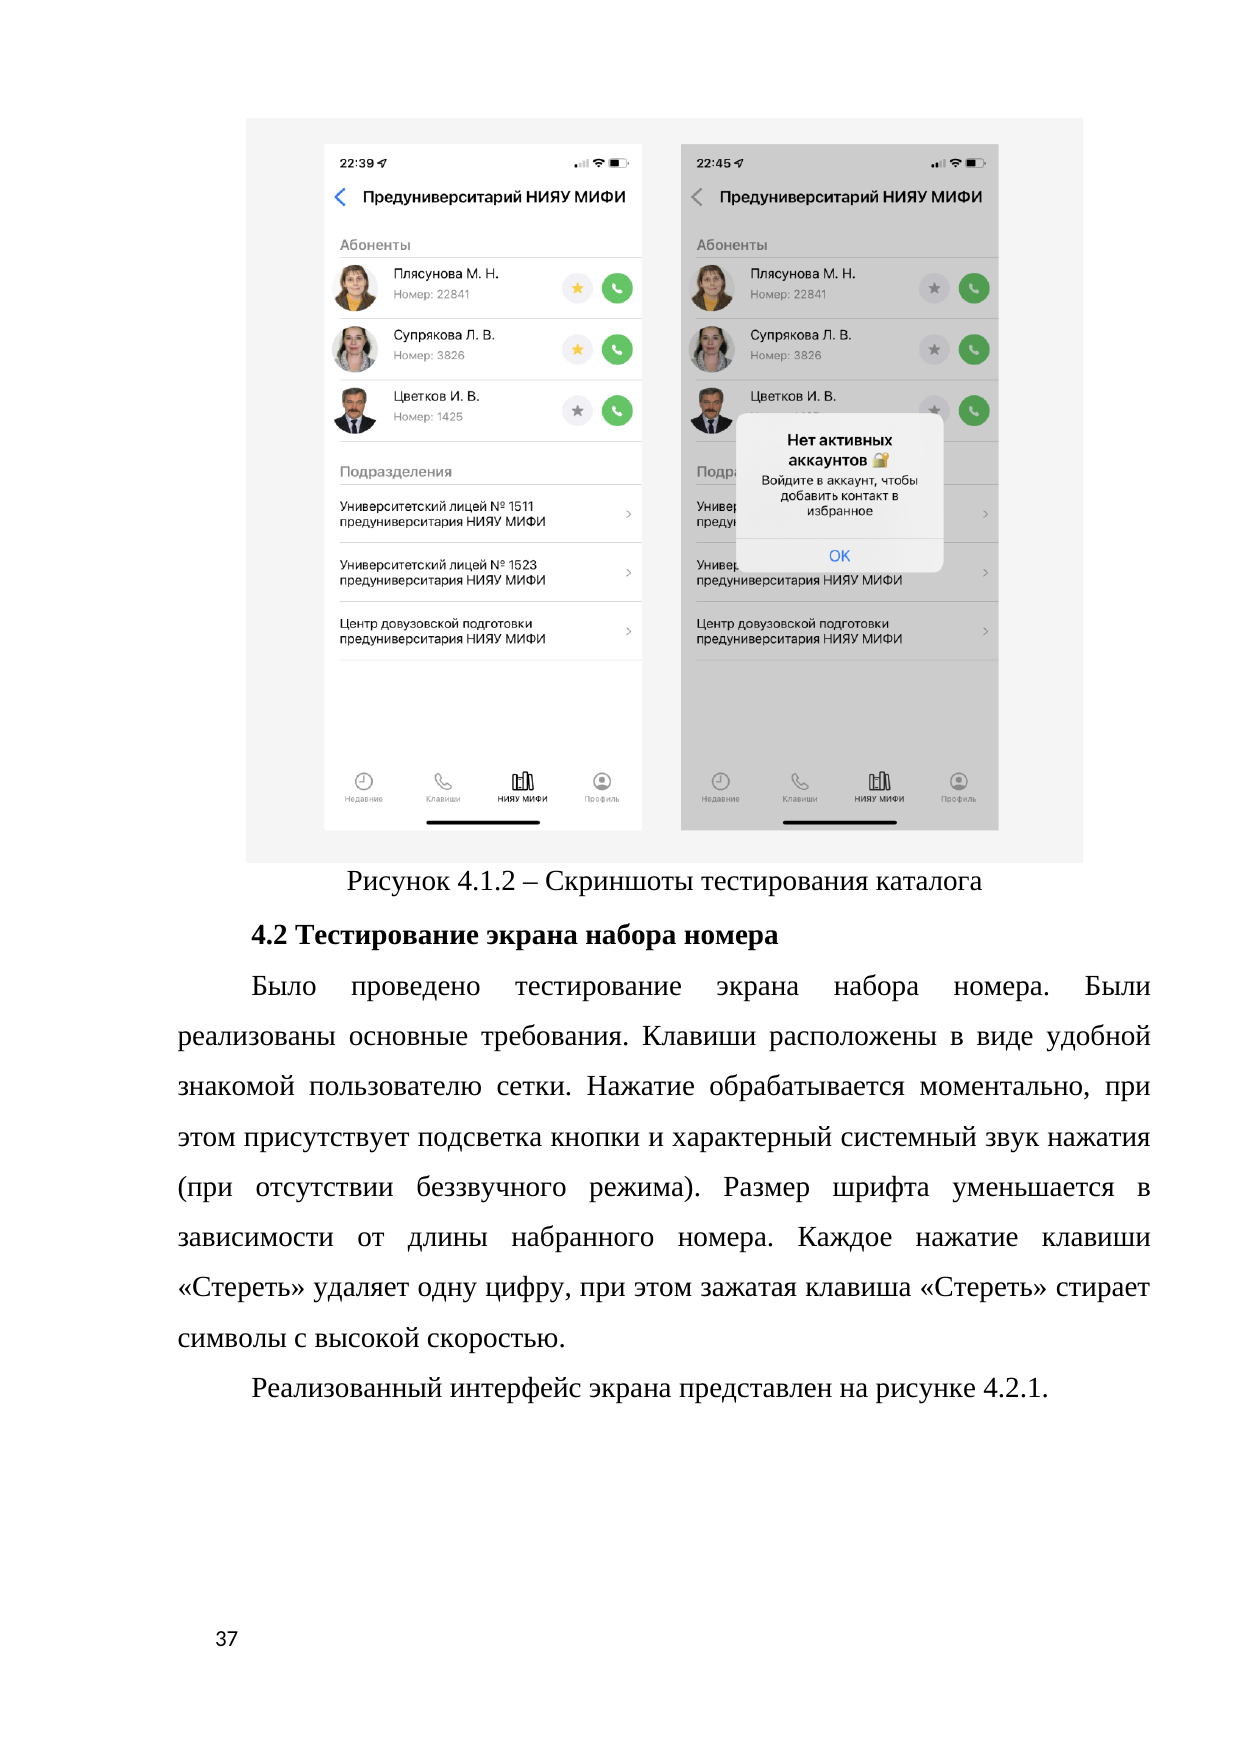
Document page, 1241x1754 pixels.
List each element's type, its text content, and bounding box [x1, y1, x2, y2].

picture [245, 118, 1084, 863]
text Было проведено тестирование экрана набора номера. Были реализованы основные требования. Клавиши расположены в виде удобной знакомой пользователю сетки. Нажатие обрабатывается моментально, при этом присутствует подсветка кнопки и характерный системный звук нажатия (при отсутствии беззвучного режима). Размер шрифта уменьшается в зависимости от длины набранного номера. Каждое нажатие клавиши «Стереть» удаляет одну цифру, при этом зажатая клавиша «Стереть» стирает символы с высокой скоростью. [177, 968, 1152, 1353]
subtitle 4.2 Тестирование экрана набора номера [177, 917, 1152, 951]
text Реализованный интерфейс экрана представлен на рисунке 4.2.1. [177, 1370, 1152, 1404]
text Рисунок 4.1.2 – Скриншоты тестирования каталога [177, 863, 1152, 896]
